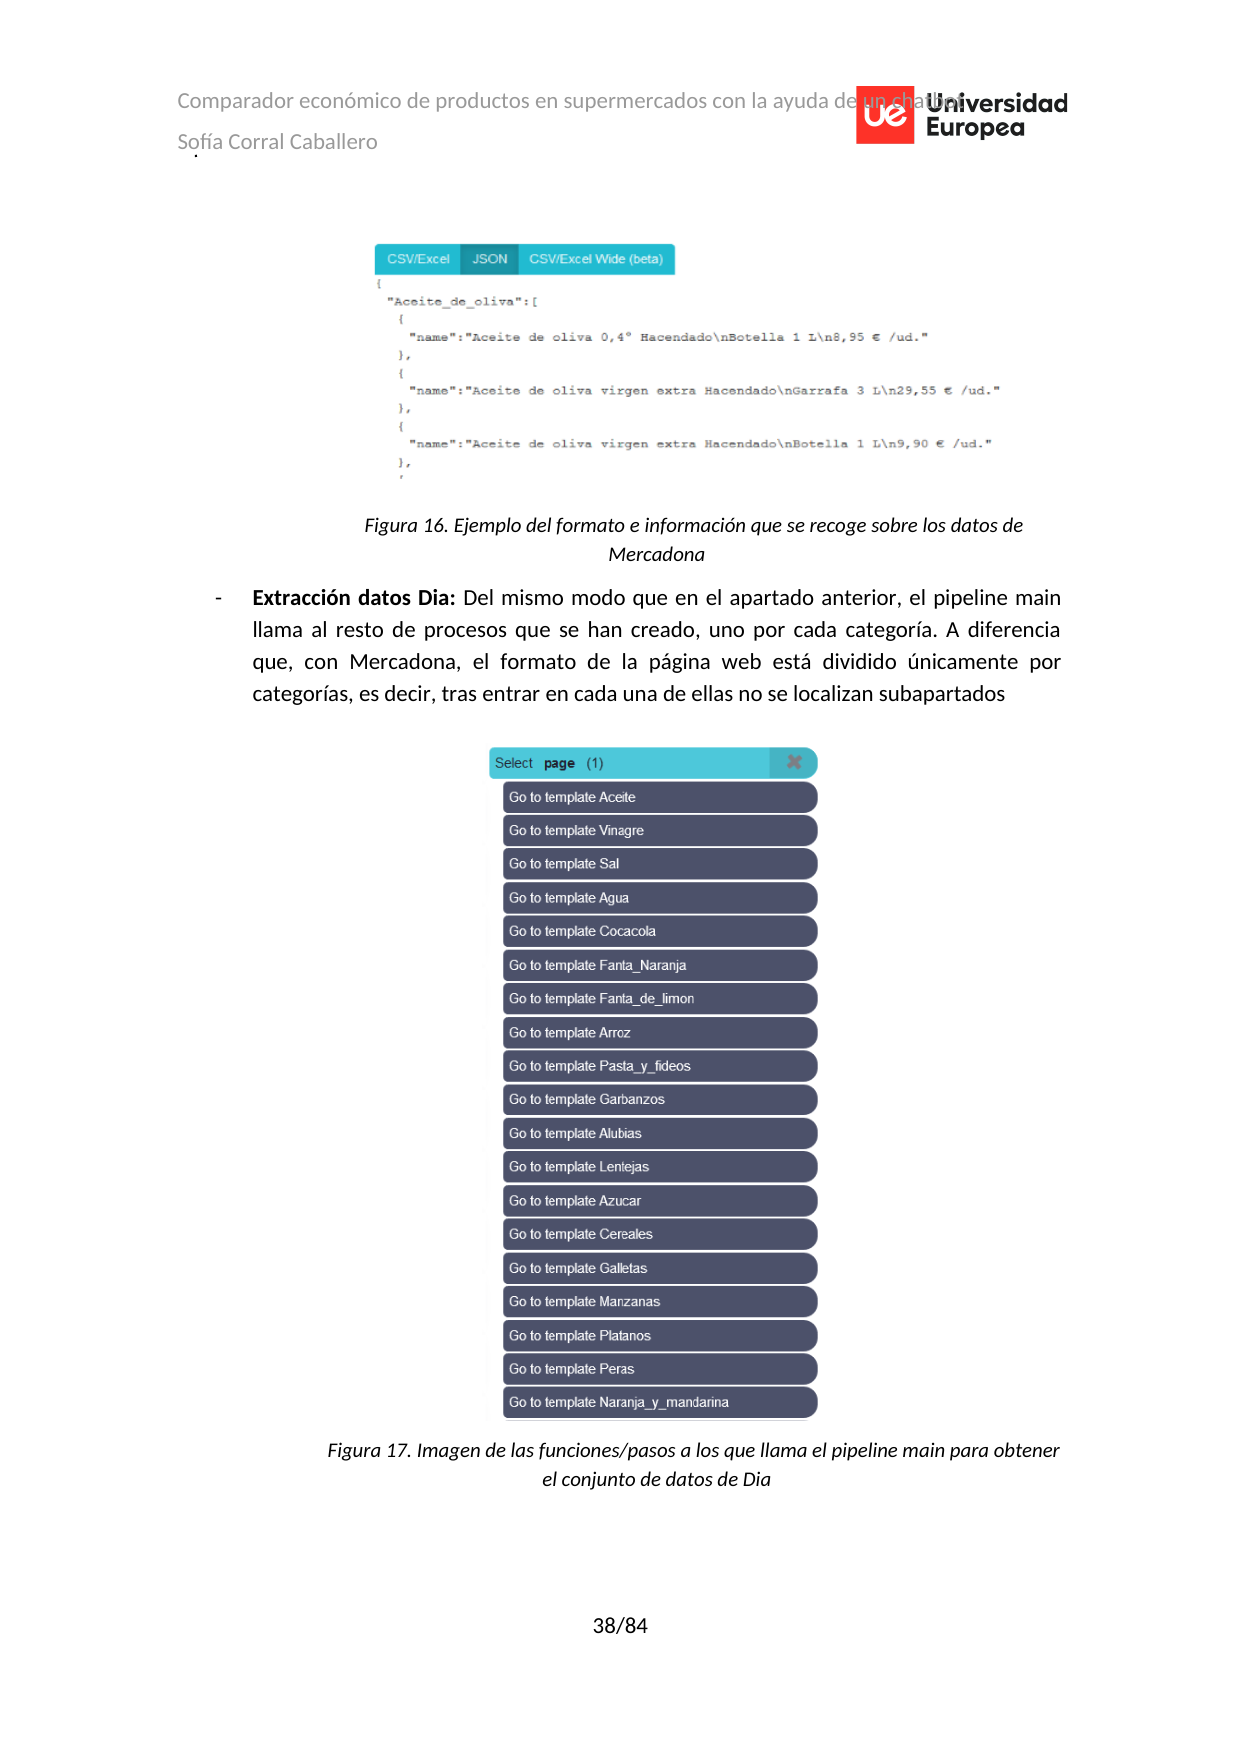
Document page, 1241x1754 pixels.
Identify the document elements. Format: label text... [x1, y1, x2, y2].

text Figura 17. Imagen de las funciones/pasos a los que llama el pipeline main para obtener el conjunto de datos de Dia [252, 1437, 1063, 1492]
text Figura 16. Ejemplo del formato e información que se recoge sobre los datos de Mercadona [252, 512, 1063, 567]
picture [856, 86, 1068, 144]
picture [481, 743, 834, 1421]
picture [364, 236, 1026, 496]
list Extracción datos Dia: Del mismo modo que en el apartado anterior, el pipeline main llama al resto de procesos que se han creado, uno por cada categoría. A diferencia que, con Mercadona, el formato de la página web está dividido únicamente por categorías, es decir, tras entrar en cada una de ellas no se localizan subapartados [215, 583, 1063, 708]
